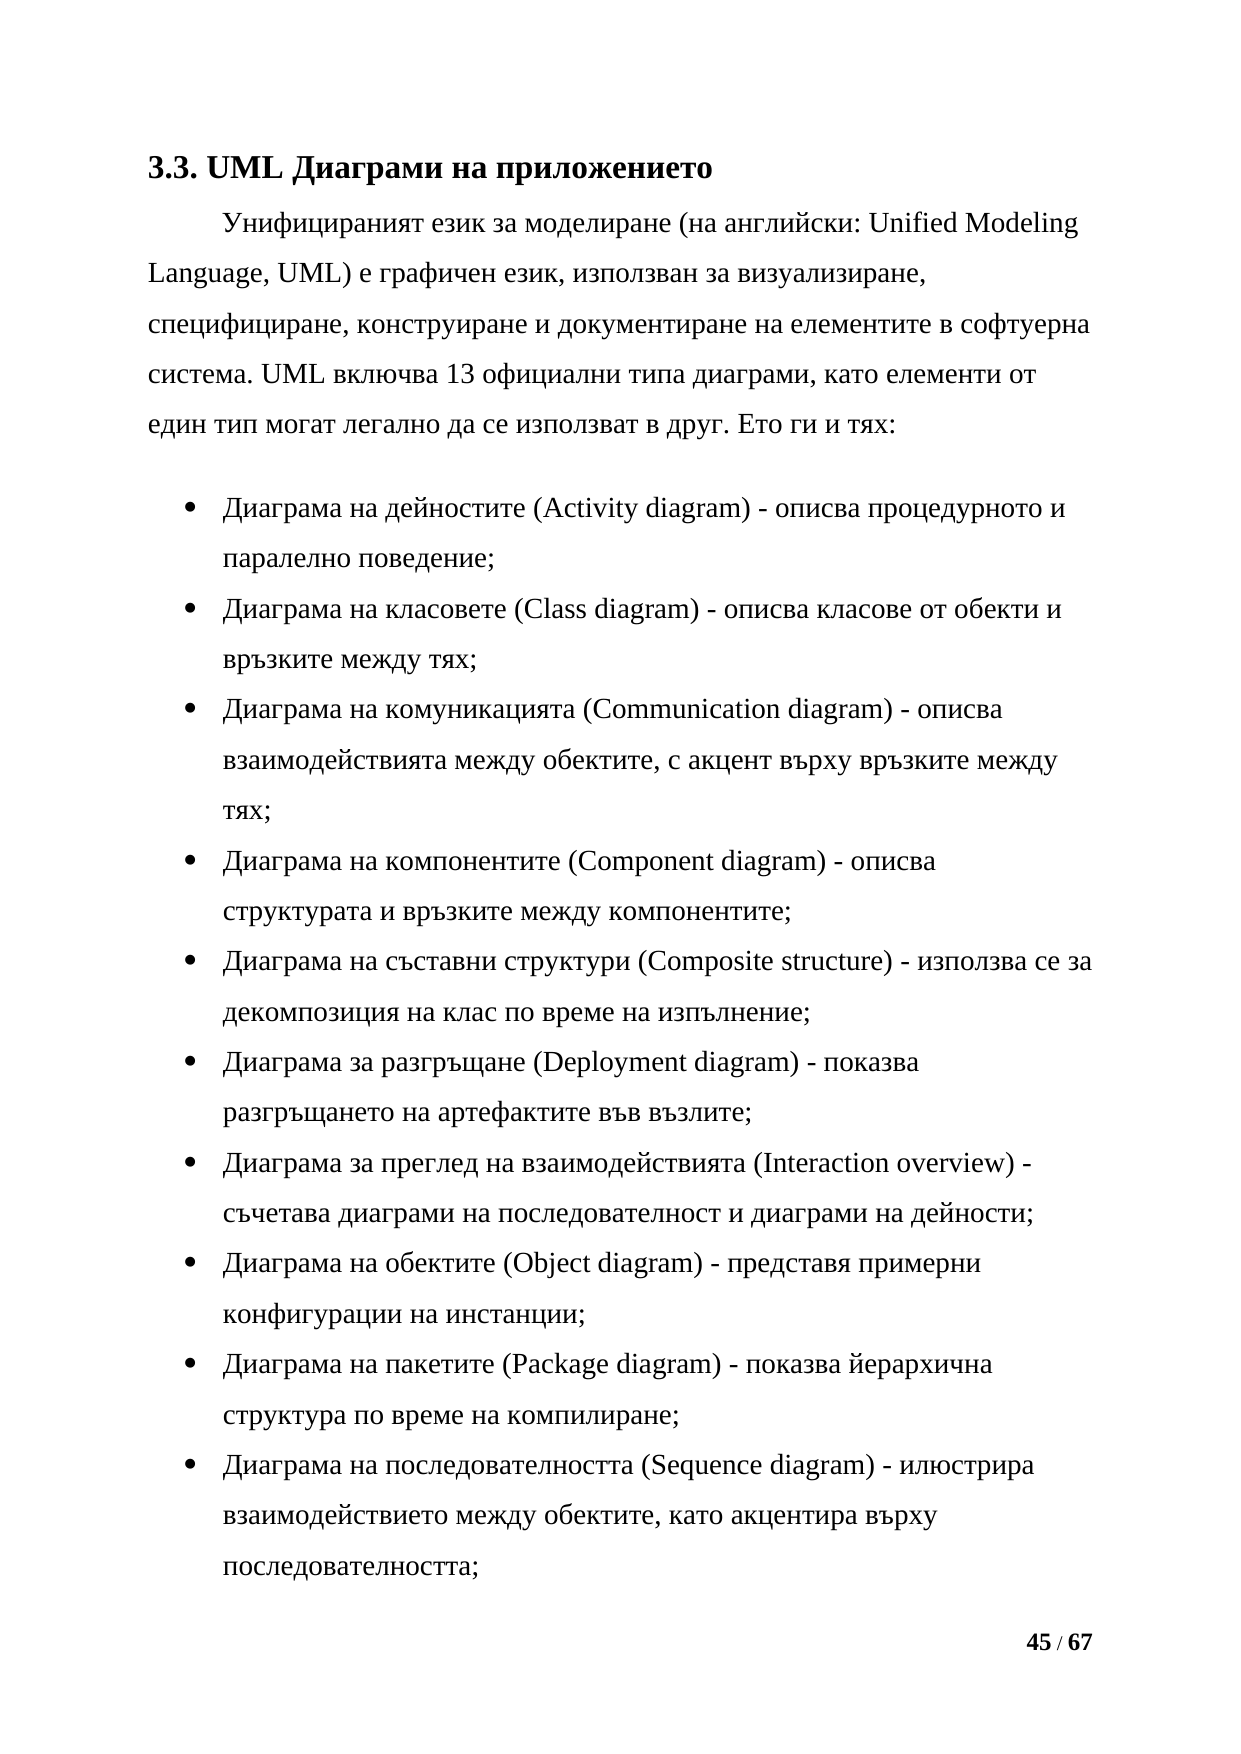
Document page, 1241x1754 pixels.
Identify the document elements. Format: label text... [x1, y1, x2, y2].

list Диаграма на пакетите (Package diagram) - показва йерархична структура по време на компилиране; [185, 1346, 1093, 1430]
list Диаграма на последователността (Sequence diagram) - илюстрира взаимодействието между обектите, като акцентира върху последователността; [185, 1447, 1093, 1581]
list Диаграма за преглед на взаимодействията (Interaction overview) - съчетава диаграми на последователност и диаграми на дейности; [185, 1145, 1093, 1229]
list Диаграма на класовете (Class diagram) - описва класове от обекти и връзките между тях; [185, 591, 1093, 675]
list Диаграма на дейностите (Activity diagram) - описва процедурното и паралелно поведение; [185, 490, 1093, 574]
list Диаграма на комуникацията (Communication diagram) - описва взаимодействията между обектите, с акцент върху връзките между тях; [185, 692, 1093, 826]
list Диаграма за разгръщане (Deployment diagram) - показва разгръщането на артефактите във възлите; [185, 1044, 1093, 1128]
list Диаграма на обектите (Object diagram) - представя примерни конфигурации на инстанции; [185, 1246, 1093, 1329]
text Унифицираният език за моделиране (на английски: Unified Modeling Language, UML) е графичен език, използван за визуализиране, специфициране, конструиране и документиране на елементите в софтуерна система. UML включва 13 официални типа диаграми, като елементи от един тип могат легално да се използват в друг. Ето ги и тях: [148, 205, 1093, 440]
list Диаграма на съставни структури (Composite structure) - използва се за декомпозиция на клас по време на изпълнение; [185, 943, 1093, 1027]
list Диаграма на компонентите (Component diagram) - описва структурата и връзките между компонентите; [185, 843, 1093, 927]
subtitle 3.3. UML Диаграми на приложението [103, 148, 1093, 186]
